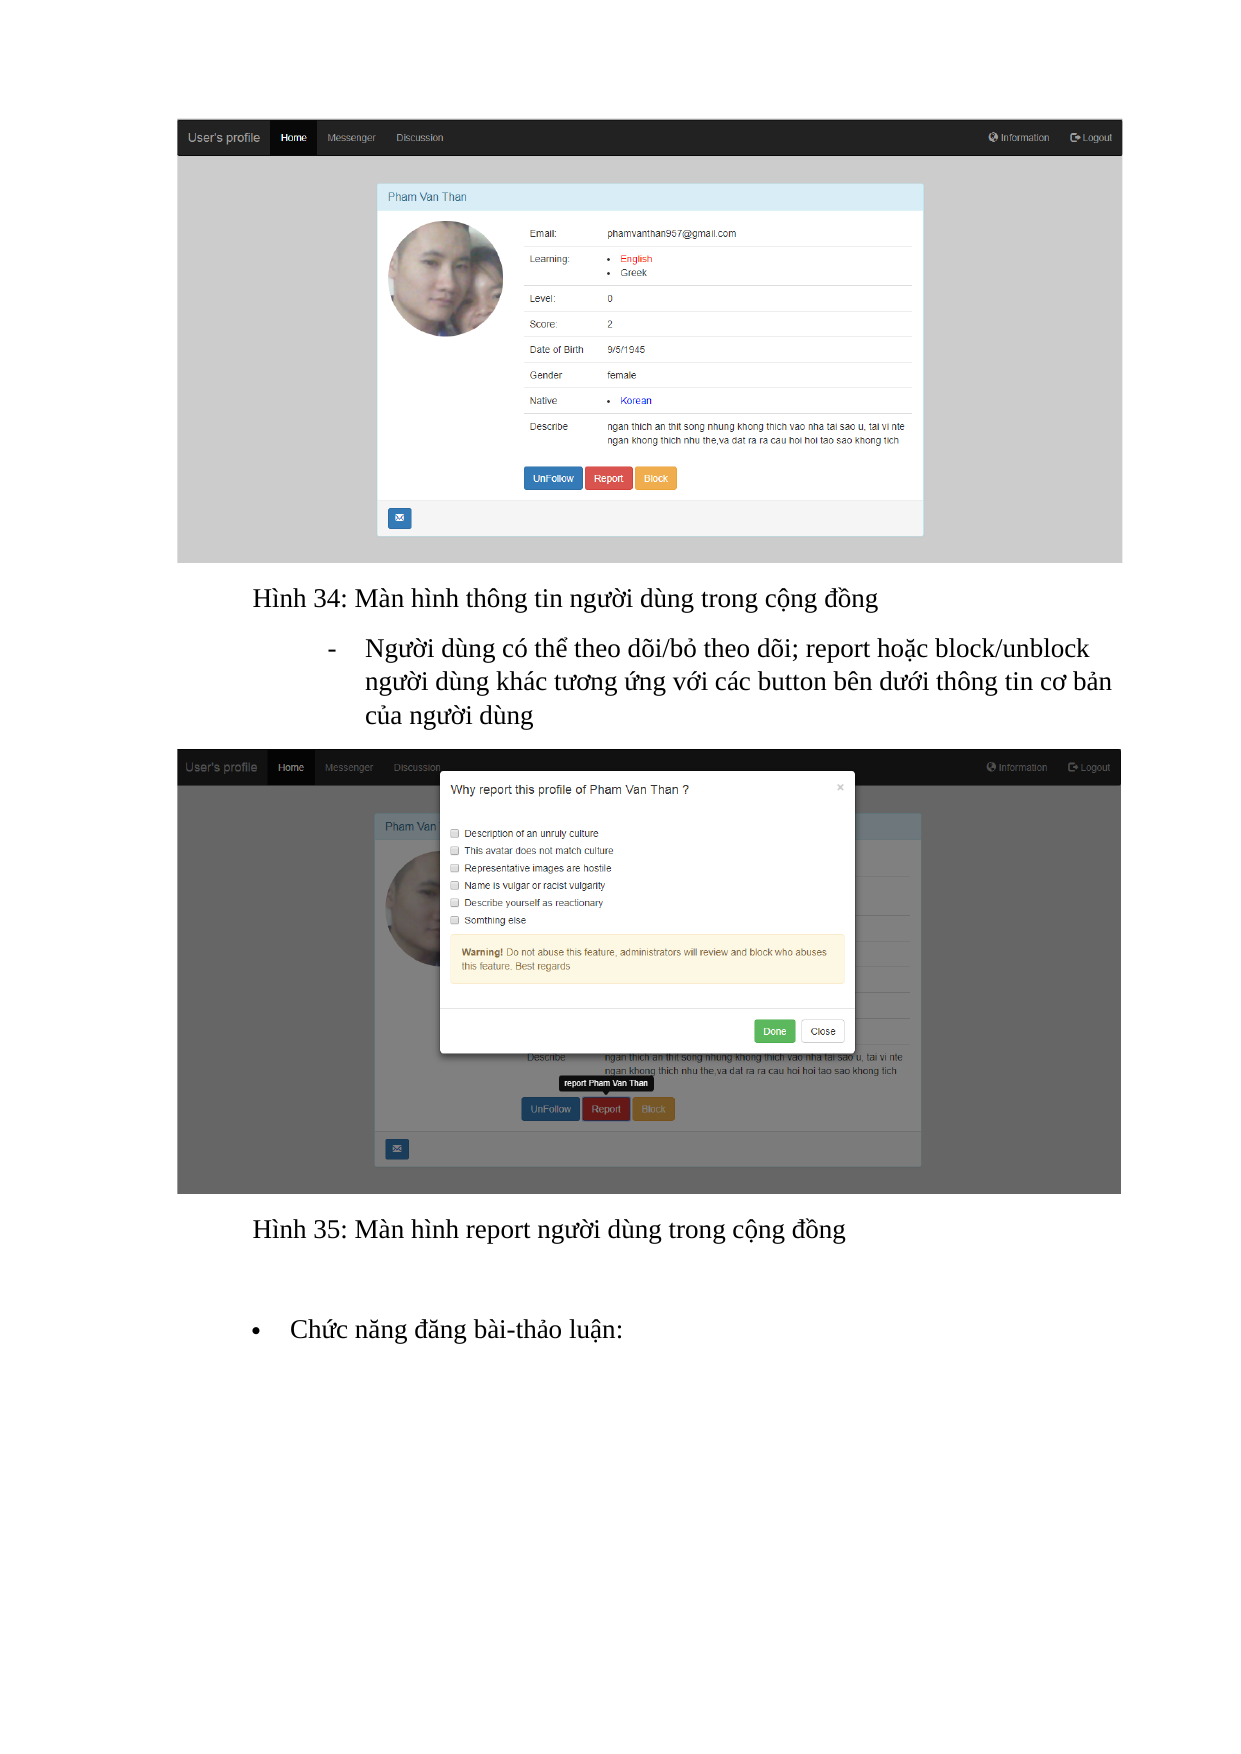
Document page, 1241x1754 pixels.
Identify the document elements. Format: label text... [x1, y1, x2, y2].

picture [177, 118, 1123, 563]
text Hình 34: Màn hình thông tin người dùng trong cộng đồng [177, 582, 1122, 613]
list Người dùng có thể theo dõi/bỏ theo dõi; report hoặc block/unblock người dùng khác tương ứng với các button bên dưới thông tin cơ bản của người dùng [327, 632, 1122, 730]
picture [177, 749, 1121, 1194]
list Chức năng đăng bài-thảo luận: [252, 1313, 1122, 1344]
text Hình 35: Màn hình report người dùng trong cộng đồng [177, 1213, 1122, 1244]
